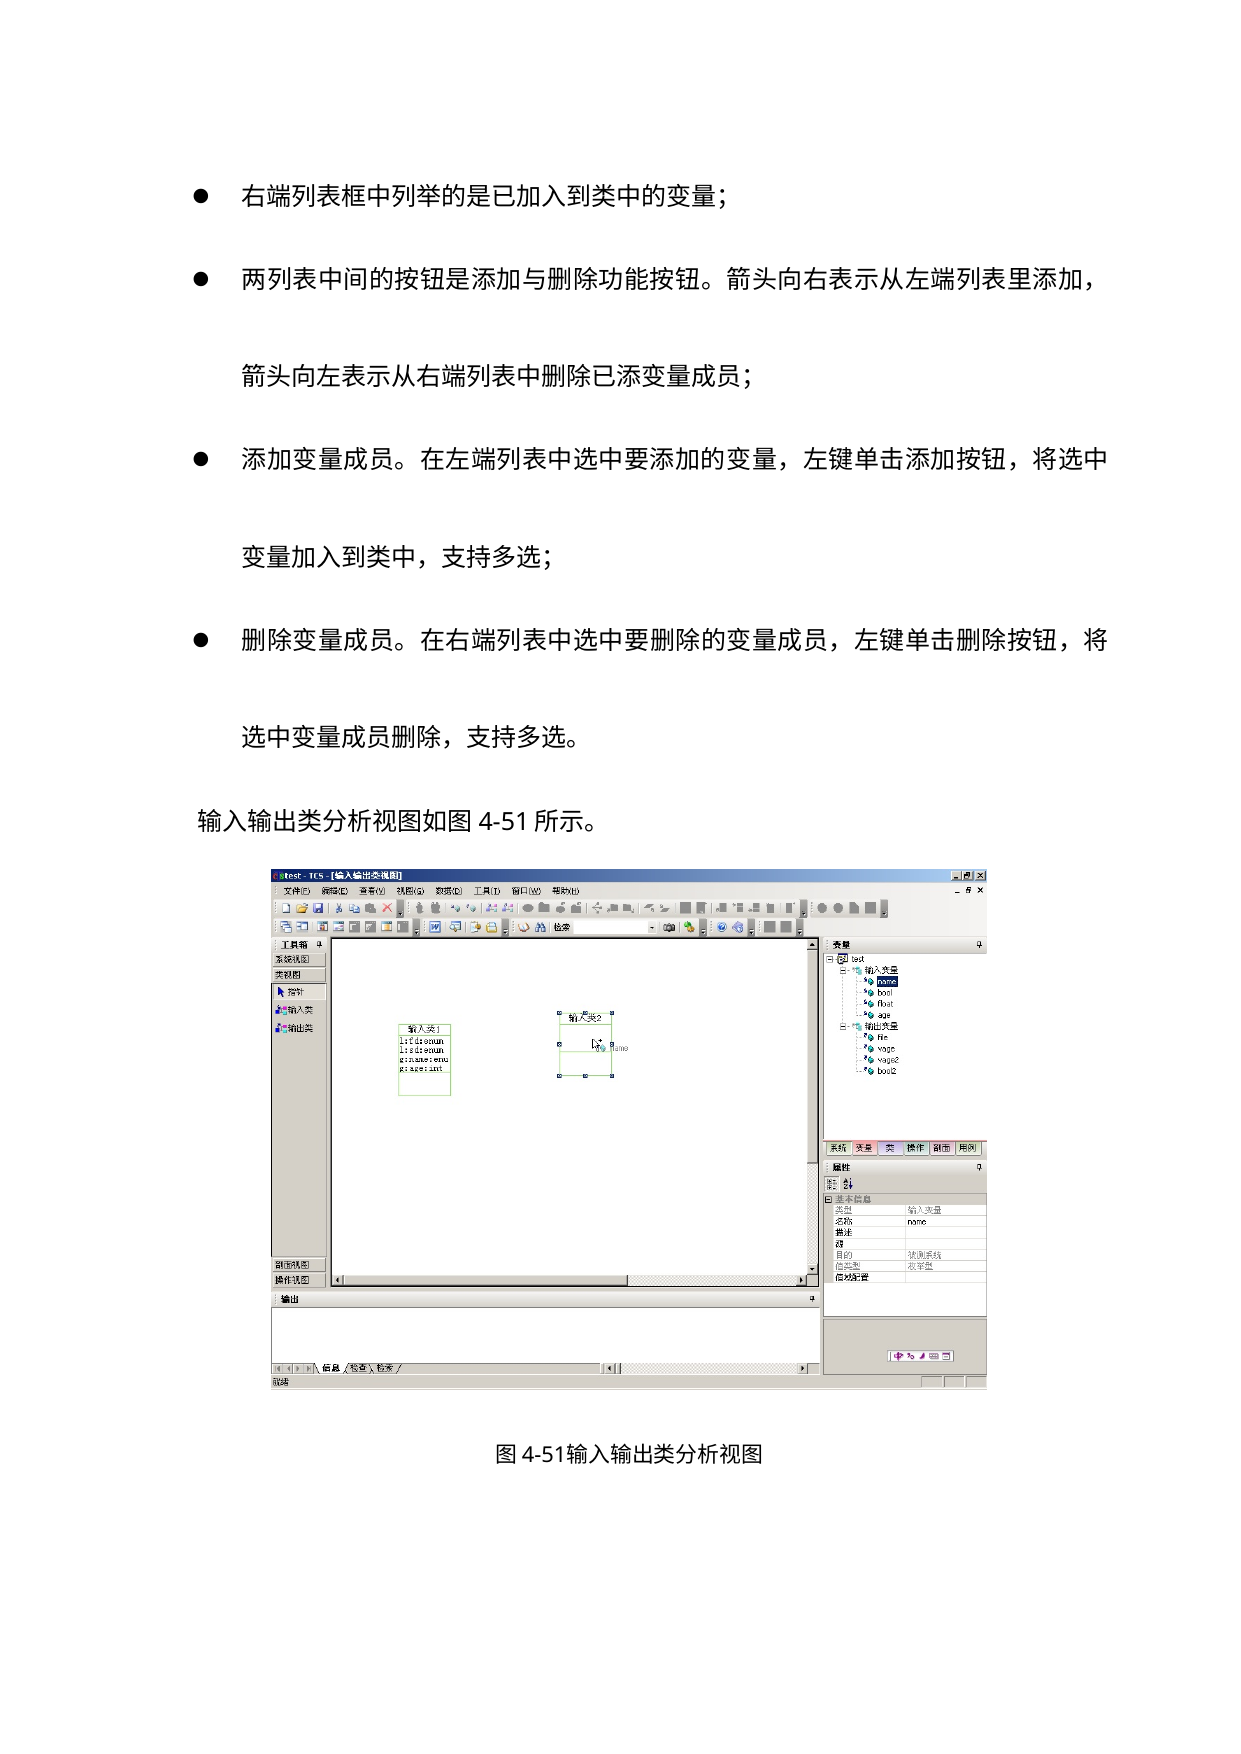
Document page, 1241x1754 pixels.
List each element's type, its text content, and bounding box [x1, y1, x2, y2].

text 输入输出类分析视图如图 4-51所示。 [148, 787, 1110, 852]
picture [271, 869, 987, 1390]
list 添加变量成员。在左端列表中选中要添加的变量，左键单击添加按钮，将选中变量加入到类中，支持多选； [191, 425, 1110, 588]
list 两列表中间的按钮是添加与删除功能按钮。箭头向右表示从左端列表里添加，箭头向左表示从右端列表中删除已添变量成员； [191, 245, 1110, 407]
list 右端列表框中列举的是已加入到类中的变量； [191, 162, 1110, 227]
text 图 4-51输入输出类分析视图 [148, 1437, 1110, 1470]
list 删除变量成员。在右端列表中选中要删除的变量成员，左键单击删除按钮，将选中变量成员删除，支持多选。 [191, 606, 1110, 768]
